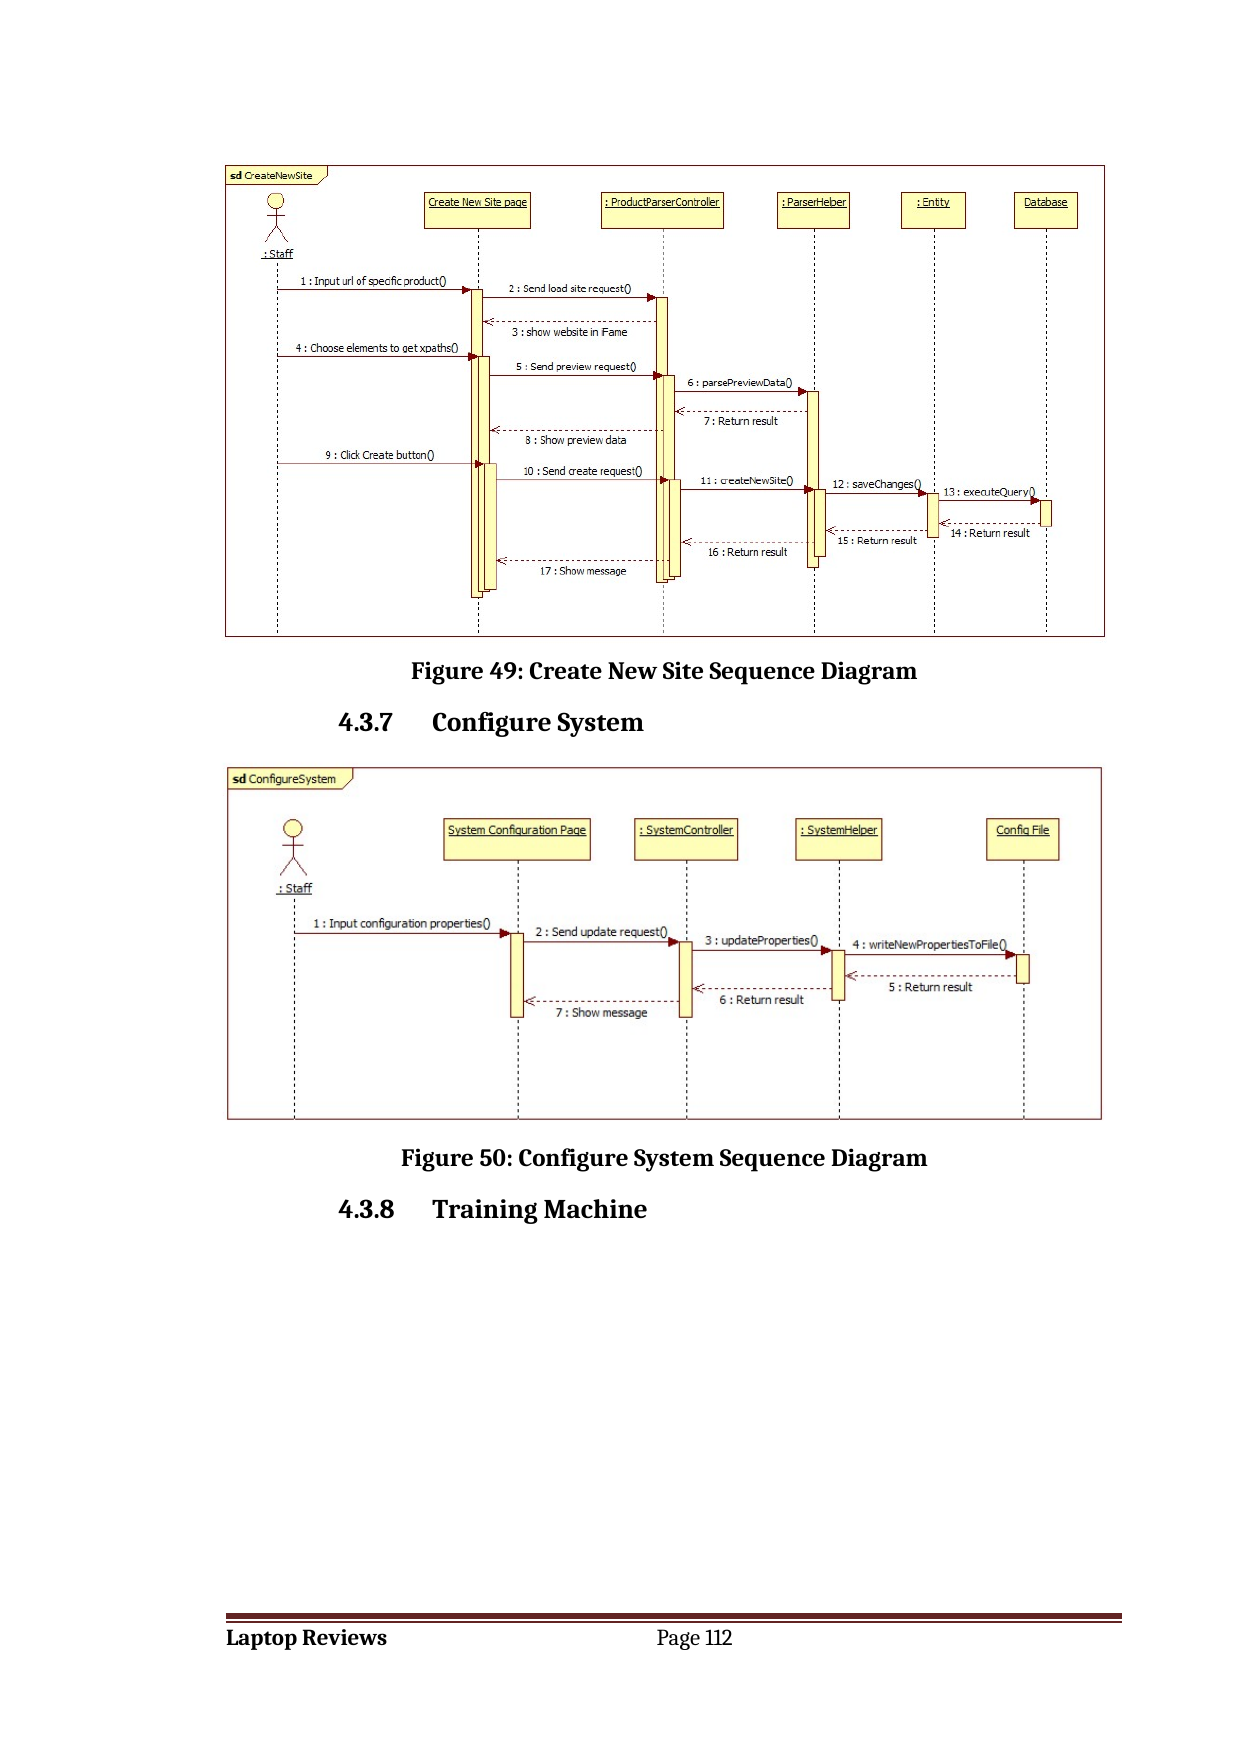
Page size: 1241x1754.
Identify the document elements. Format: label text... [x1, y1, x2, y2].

picture [207, 147, 1122, 654]
text Figure 49: Create New Site Sequence Diagram [207, 657, 1122, 686]
subtitle Configure System [338, 707, 1122, 738]
text Figure 50: Configure System Sequence Diagram [207, 1144, 1122, 1173]
picture [207, 746, 1122, 1141]
subtitle Training Machine [338, 1194, 1122, 1225]
